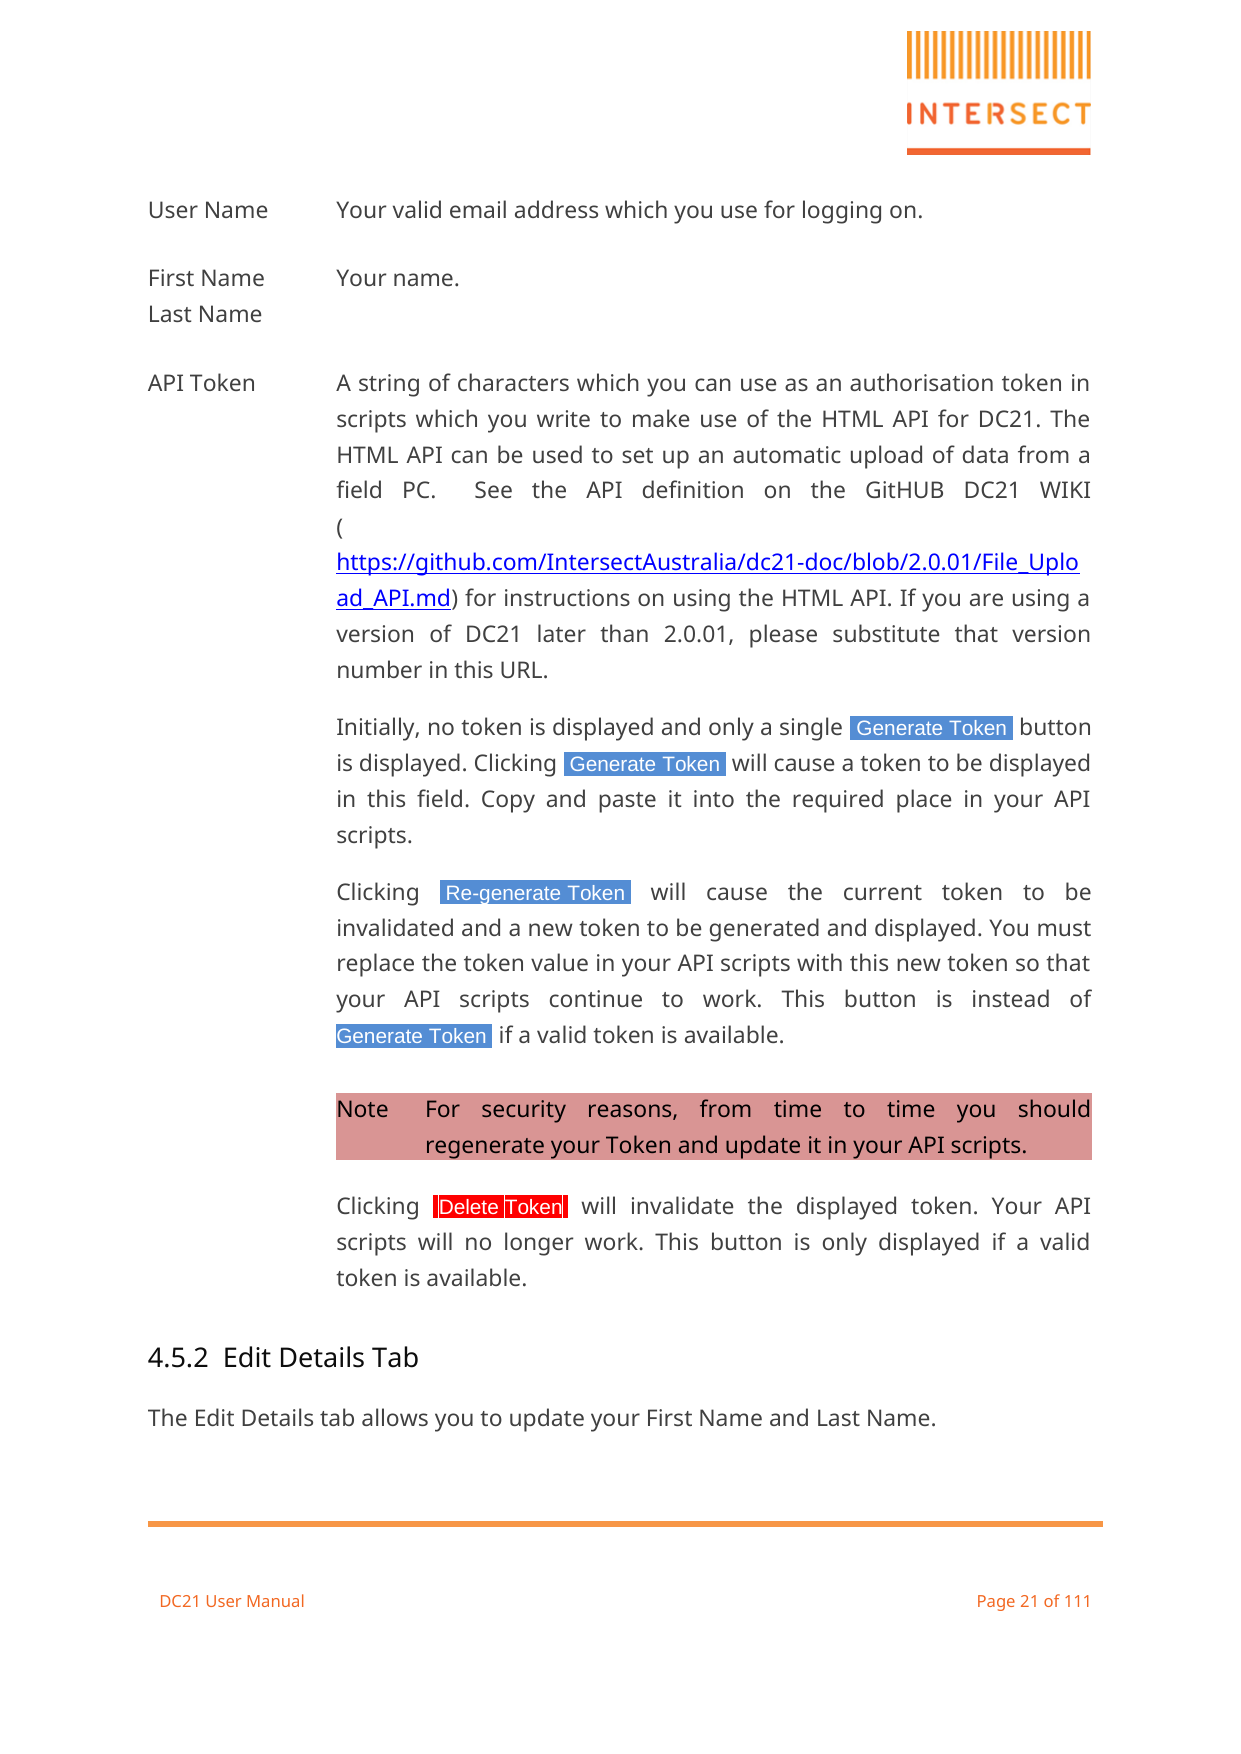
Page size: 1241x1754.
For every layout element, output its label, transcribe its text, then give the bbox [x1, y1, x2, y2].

subtitle Edit Details Tab [148, 1338, 1092, 1375]
table_cell Your name. [325, 250, 1103, 354]
table_header User Name [136, 181, 325, 250]
table_header Your valid email address which you use for logging on. [325, 181, 1103, 250]
table_cell API Token [136, 354, 325, 1317]
table_cell A string of characters which you can use as an authorisation token in scripts which you write to make use of the HTML API for DC21. The HTML API can be used to set up an automatic upload of data from a field PC. See the API definition on the GitHUB DC21 WIKI (https://github.com/IntersectAustralia/dc21-doc/blob/2.0.01/File_Upload_API.md) for instructions on using the HTML API. If you are using a version of DC21 later than 2.0.01, please substitute that version number in this URL. Initially, no token is displayed and only a single Generate Token button is displayed. Clicking Generate Token will cause a token to be displayed in this field. Copy and paste it into the required place in your API scripts. Clicking Re-generate Token will cause the current token to be invalidated and a new token to be generated and displayed. You must replace the token value in your API scripts with this new token so that your API scripts continue to work. This button is instead of Generate Token if a valid token is available. Note For security reasons, from time to time you should regenerate your Token and update it in your API scripts. Clicking Delete Token will invalidate the displayed token. Your API scripts will no longer work. This button is only displayed if a valid token is available. [325, 354, 1103, 1317]
table_cell First Name Last Name [136, 250, 325, 354]
picture [905, 29, 1093, 157]
text The Edit Details tab allows you to update your First Name and Last Name. [148, 1401, 1092, 1433]
